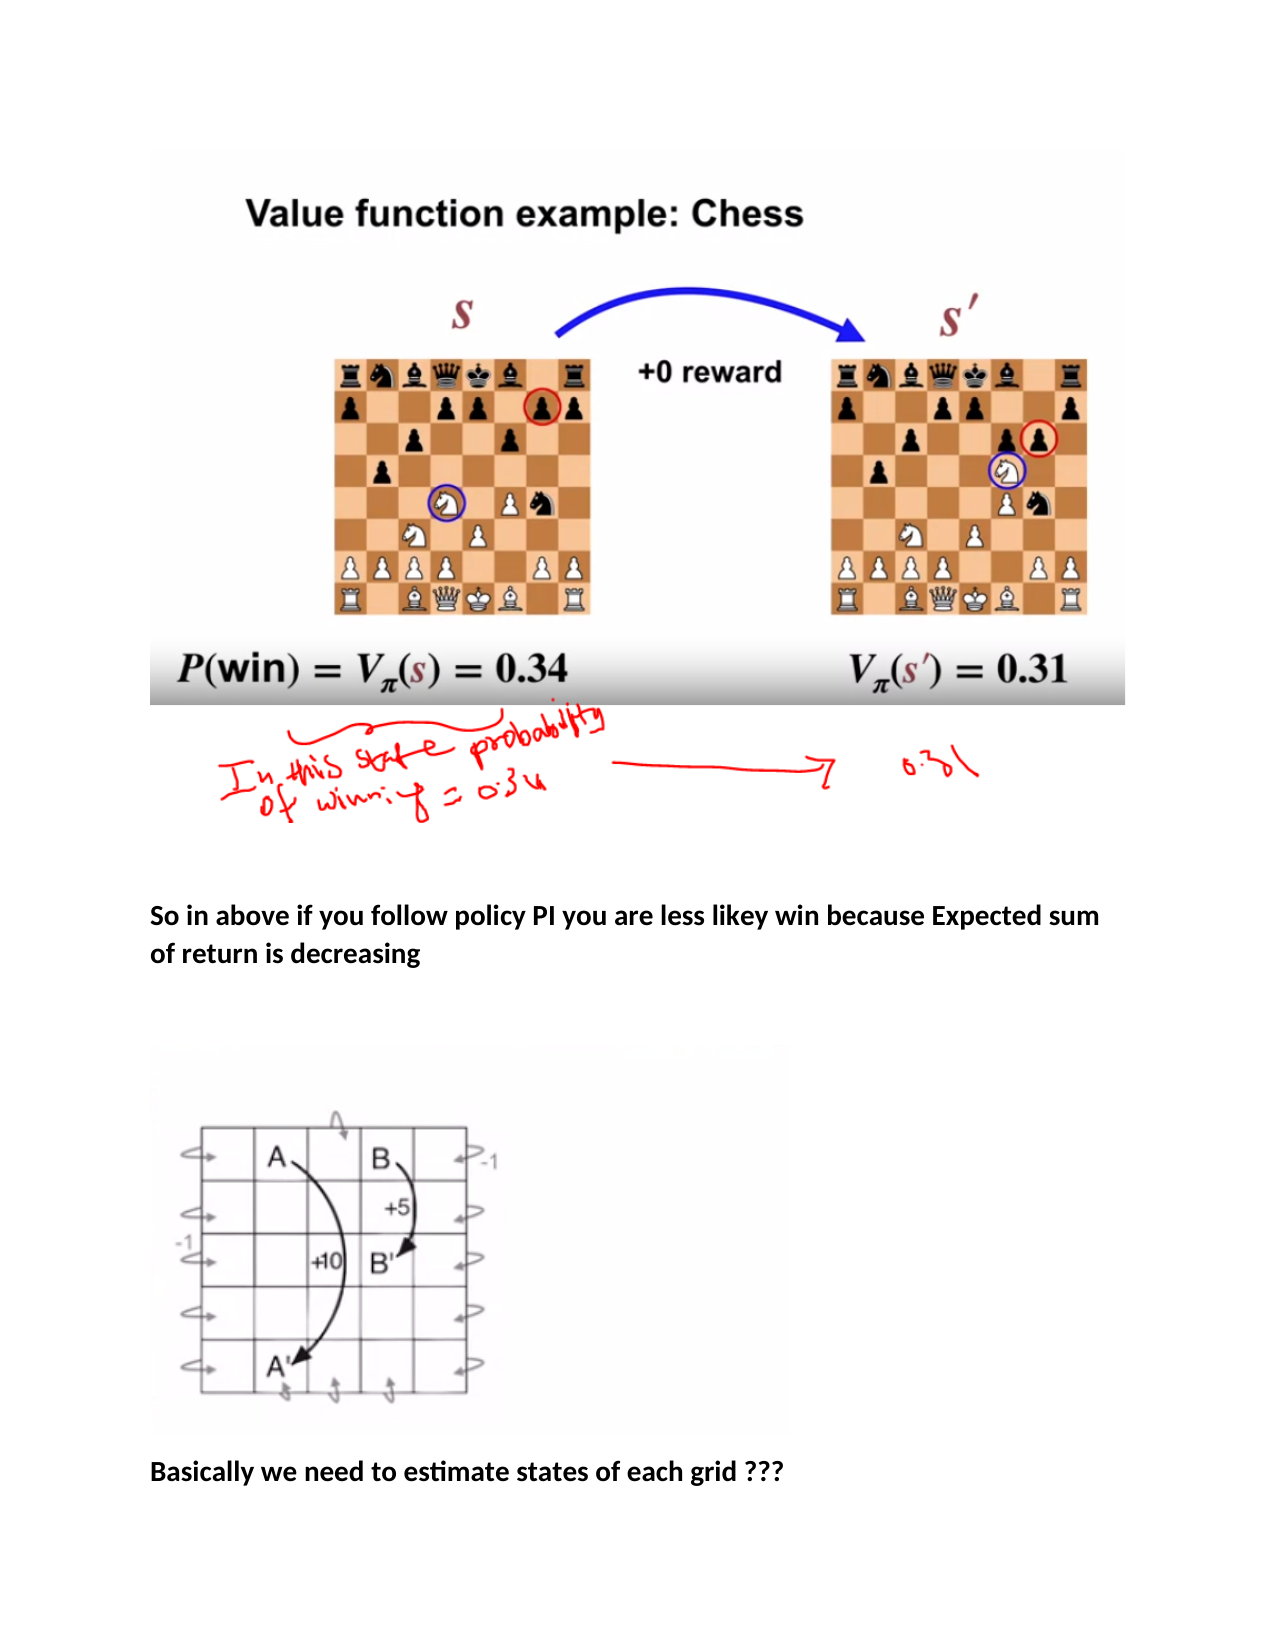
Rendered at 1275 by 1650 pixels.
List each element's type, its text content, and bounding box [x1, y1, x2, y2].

text Basically we need to estimate states of each grid ??? [150, 1453, 1125, 1489]
picture [150, 1045, 791, 1435]
text So in above if you follow policy PI you are less likey win because Expected sum of return is decreasing [150, 897, 1125, 971]
picture [150, 150, 1125, 823]
